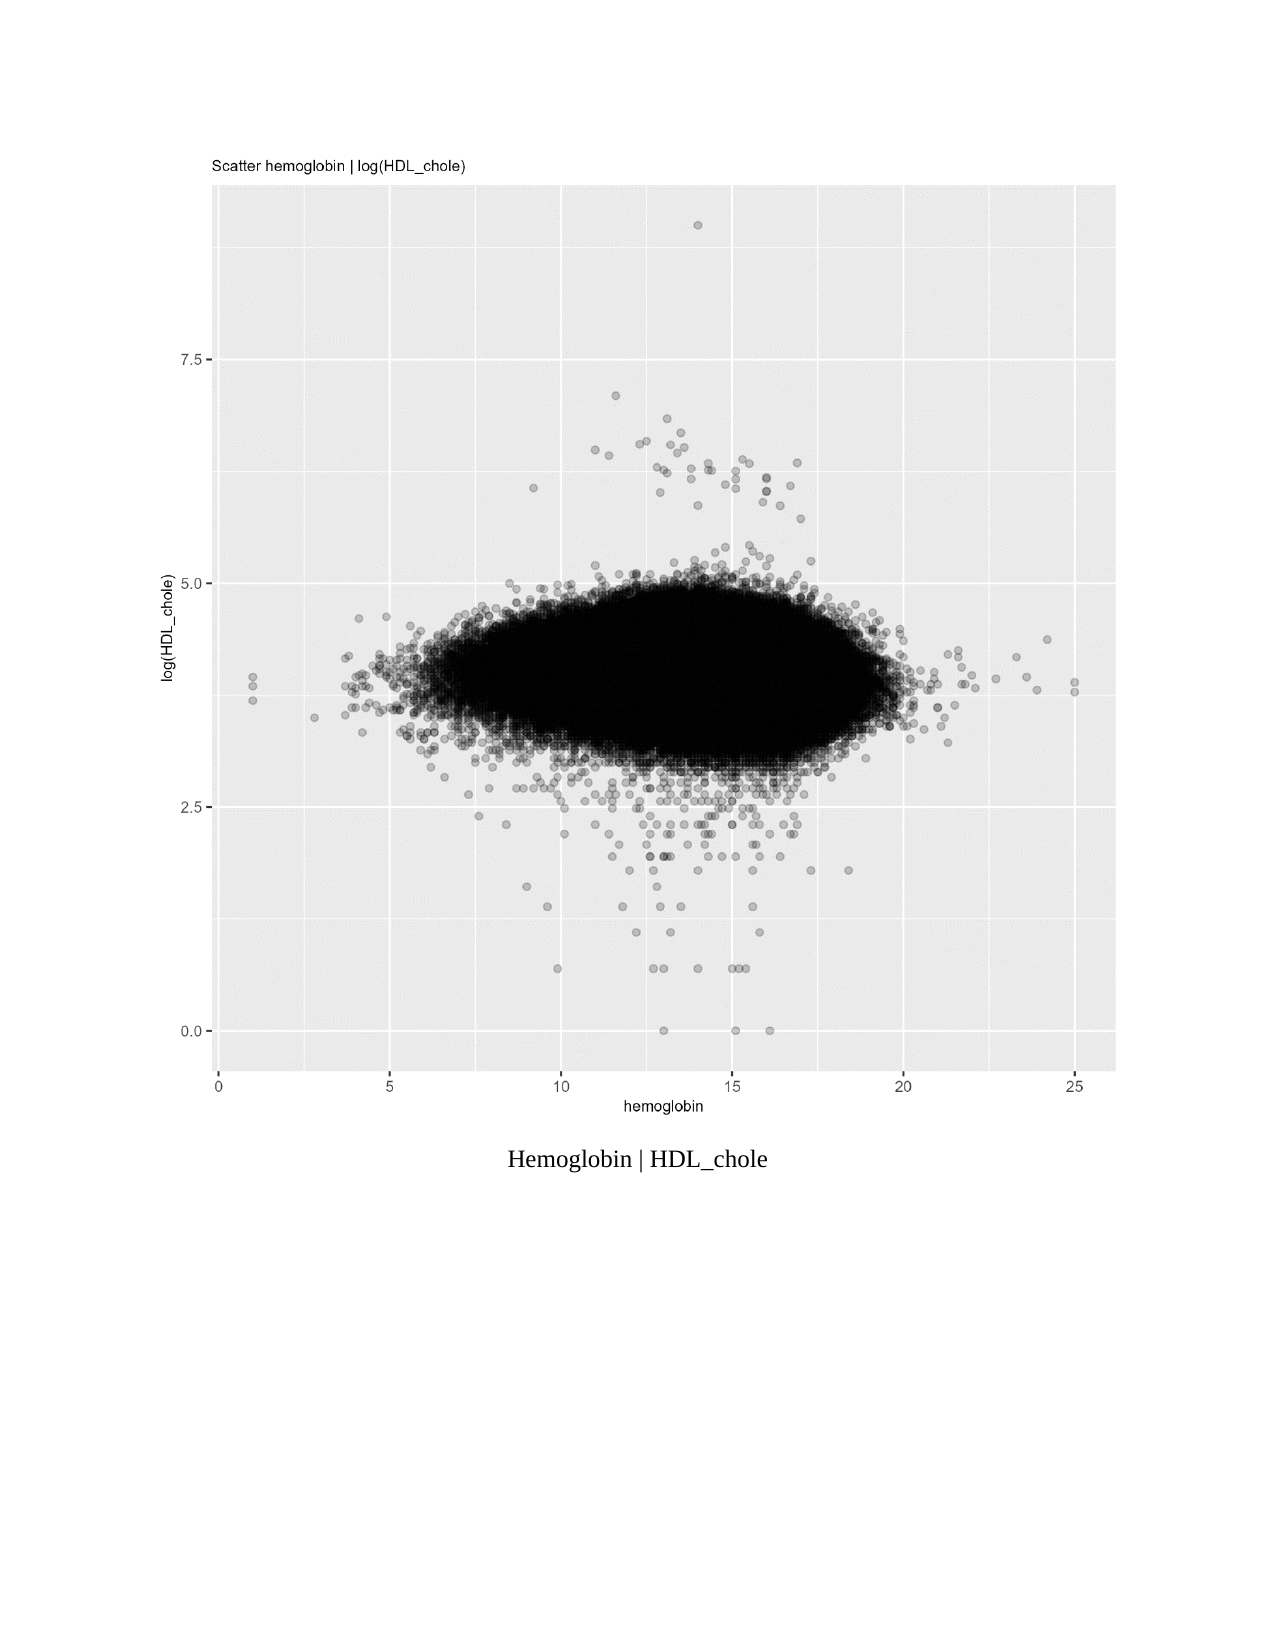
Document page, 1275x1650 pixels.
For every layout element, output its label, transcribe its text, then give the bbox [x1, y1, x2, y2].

picture [150, 150, 1125, 1125]
text Hemoglobin | HDL_chole [150, 1144, 1125, 1173]
